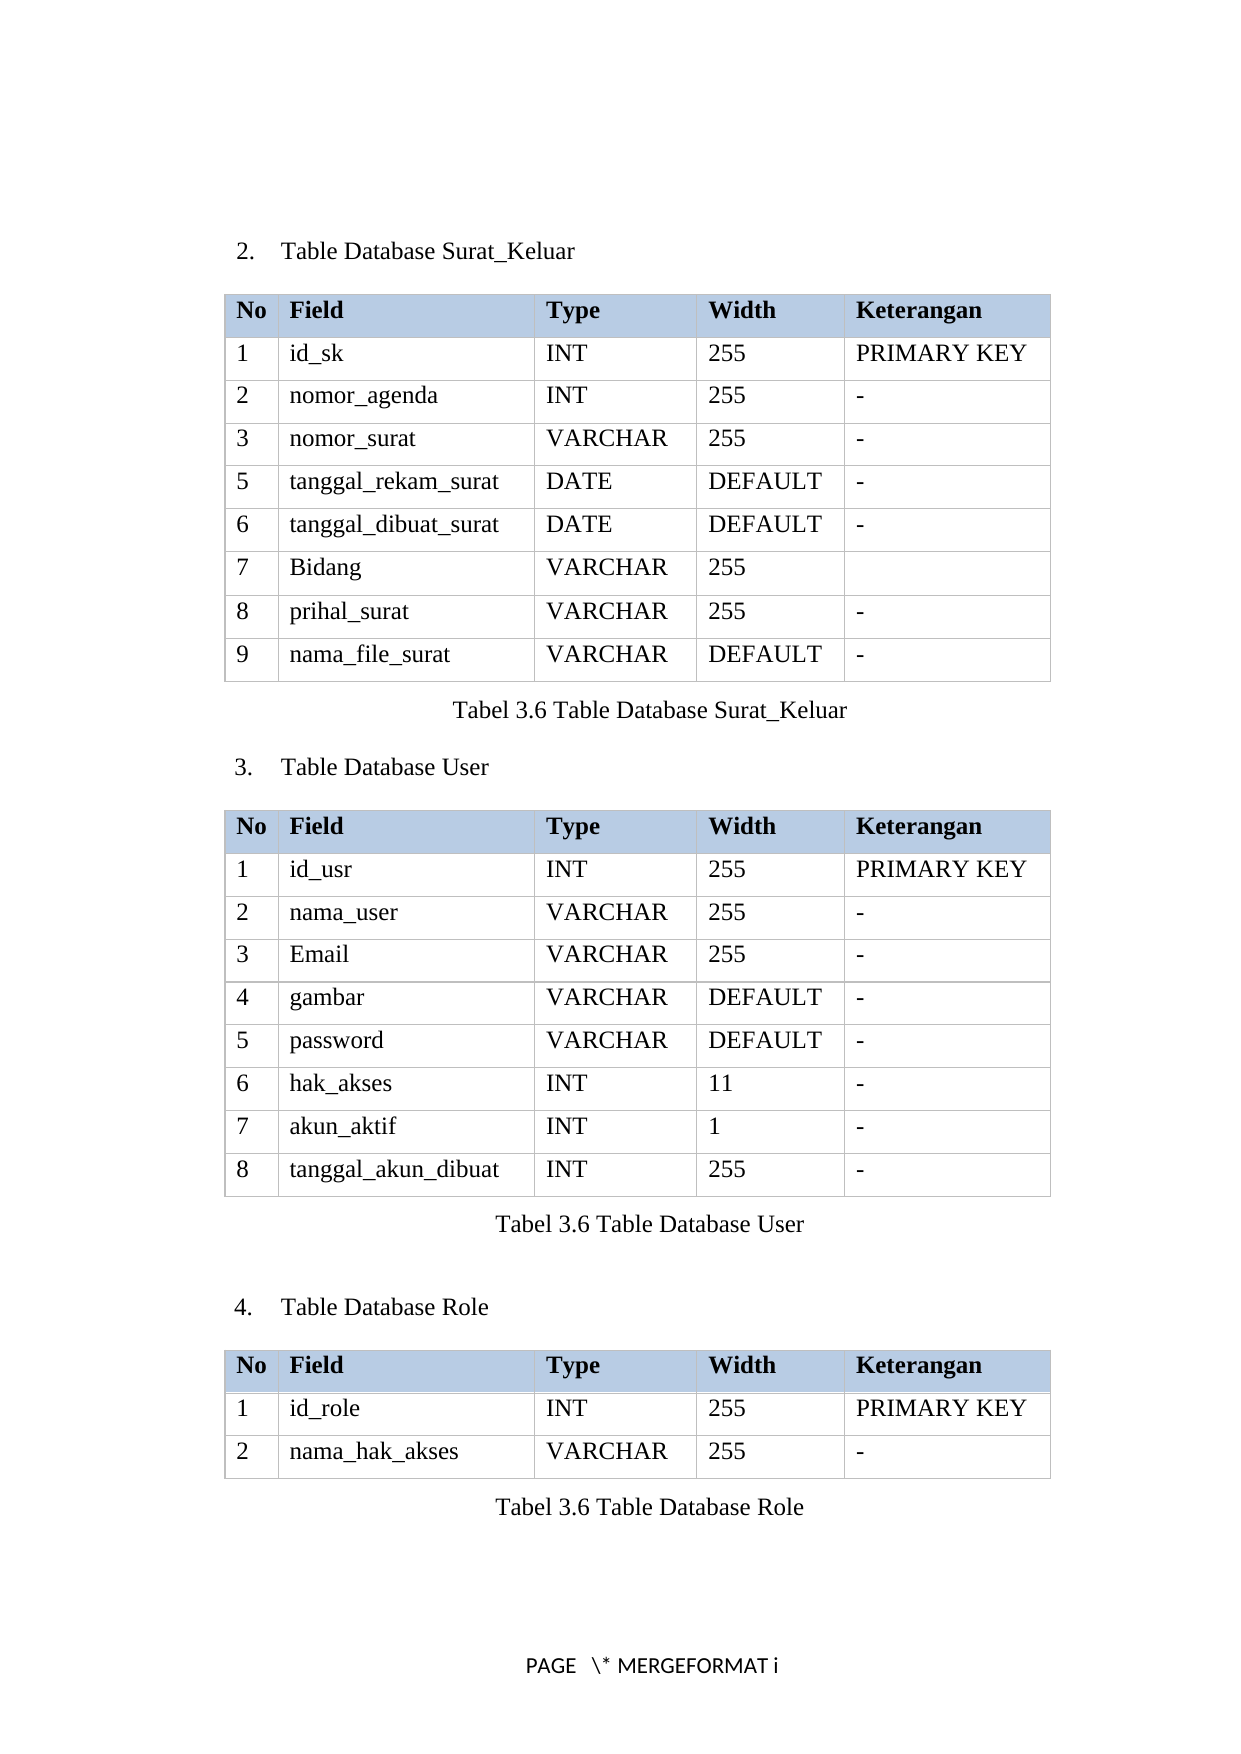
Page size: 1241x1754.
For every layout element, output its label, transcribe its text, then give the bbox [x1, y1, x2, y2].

table_cell VARCHAR [535, 639, 696, 681]
text Tabel 3.6 Table Database Surat_Keluar [236, 695, 1063, 723]
table_header Field [279, 1351, 534, 1392]
text Tabel 3.6 Table Database User [236, 1209, 1063, 1238]
table_cell 255 [697, 1394, 844, 1435]
table_cell DEFAULT [697, 466, 844, 508]
table_cell 255 [697, 552, 844, 595]
table_cell DEFAULT [697, 983, 844, 1024]
table_cell 3 [226, 424, 278, 465]
table_cell tanggal_dibuat_surat [279, 509, 534, 551]
table_cell DEFAULT [697, 509, 844, 551]
table_cell Bidang [279, 552, 534, 595]
table_cell VARCHAR [535, 1025, 696, 1067]
table_header Keterangan [845, 1351, 1050, 1392]
table_cell 6 [226, 1068, 278, 1110]
table_cell DEFAULT [697, 639, 844, 681]
table_cell VARCHAR [535, 596, 696, 638]
table_header No [226, 811, 278, 853]
table_cell - [845, 1068, 1050, 1110]
table_cell INT [535, 1068, 696, 1110]
table_cell id_sk [279, 338, 534, 379]
table_cell 11 [697, 1068, 844, 1110]
table_cell INT [535, 1111, 696, 1153]
table_cell tanggal_rekam_surat [279, 466, 534, 508]
table_cell 8 [226, 596, 278, 638]
table_cell nomor_surat [279, 424, 534, 465]
table_cell - [845, 1154, 1050, 1196]
table_cell DATE [535, 509, 696, 551]
table_cell - [845, 1025, 1050, 1067]
table_cell 255 [697, 854, 844, 896]
table_cell - [845, 596, 1050, 638]
table_cell 7 [226, 552, 278, 595]
table_cell id_role [279, 1394, 534, 1435]
table_header Keterangan [845, 295, 1050, 337]
table_cell PRIMARY KEY [845, 1394, 1050, 1435]
table_cell hak_akses [279, 1068, 534, 1110]
table_cell - [845, 897, 1050, 938]
table_cell id_usr [279, 854, 534, 896]
table_cell prihal_surat [279, 596, 534, 638]
table_header Type [535, 295, 696, 337]
table_cell 255 [697, 940, 844, 981]
table_cell 255 [697, 596, 844, 638]
table_header Width [697, 1351, 844, 1392]
table_cell PRIMARY KEY [845, 338, 1050, 379]
table_cell INT [535, 1154, 696, 1196]
table_header No [226, 1351, 278, 1392]
table_header Type [535, 811, 696, 853]
table_header Field [279, 295, 534, 337]
table_cell 2 [226, 1436, 278, 1478]
list Table Database Surat_Keluar [236, 236, 1063, 265]
table_cell nama_hak_akses [279, 1436, 534, 1478]
table_cell 7 [226, 1111, 278, 1153]
table_cell 255 [697, 424, 844, 465]
table_header No [226, 295, 278, 337]
table_cell 1 [697, 1111, 844, 1153]
table_cell [845, 552, 1050, 595]
table_header Width [697, 295, 844, 337]
table_cell INT [535, 854, 696, 896]
table_cell nomor_agenda [279, 381, 534, 422]
table_cell VARCHAR [535, 424, 696, 465]
table_cell akun_aktif [279, 1111, 534, 1153]
table_cell VARCHAR [535, 897, 696, 938]
table_cell VARCHAR [535, 940, 696, 981]
table_cell INT [535, 338, 696, 379]
table_cell 1 [226, 854, 278, 896]
table_cell 3 [226, 940, 278, 981]
table_cell INT [535, 381, 696, 422]
table_cell 2 [226, 897, 278, 938]
table_cell DATE [535, 466, 696, 508]
table_cell 1 [226, 1394, 278, 1435]
table_header Keterangan [845, 811, 1050, 853]
table_cell - [845, 424, 1050, 465]
table_cell - [845, 983, 1050, 1024]
table_cell - [845, 509, 1050, 551]
table_cell VARCHAR [535, 1436, 696, 1478]
table_cell nama_file_surat [279, 639, 534, 681]
table_cell 5 [226, 1025, 278, 1067]
table_header Width [697, 811, 844, 853]
table_cell - [845, 381, 1050, 422]
table_cell 4 [226, 983, 278, 1024]
table_header Type [535, 1351, 696, 1392]
table_header Field [279, 811, 534, 853]
table_cell - [845, 466, 1050, 508]
list Table Database User [234, 752, 1063, 781]
table_cell 255 [697, 1154, 844, 1196]
table_cell 1 [226, 338, 278, 379]
table_cell PRIMARY KEY [845, 854, 1050, 896]
table_cell Email [279, 940, 534, 981]
table_cell - [845, 940, 1050, 981]
list Table Database Role [234, 1292, 1063, 1321]
table_cell - [845, 1436, 1050, 1478]
table_cell 9 [226, 639, 278, 681]
table_cell VARCHAR [535, 983, 696, 1024]
table_cell 255 [697, 897, 844, 938]
table_cell 255 [697, 338, 844, 379]
table_cell 255 [697, 1436, 844, 1478]
table_cell 5 [226, 466, 278, 508]
table_cell 6 [226, 509, 278, 551]
table_cell - [845, 639, 1050, 681]
table_cell password [279, 1025, 534, 1067]
text Tabel 3.6 Table Database Role [236, 1492, 1063, 1521]
table_cell 2 [226, 381, 278, 422]
table_cell 8 [226, 1154, 278, 1196]
table_cell tanggal_akun_dibuat [279, 1154, 534, 1196]
table_cell VARCHAR [535, 552, 696, 595]
table_cell gambar [279, 983, 534, 1024]
table_cell - [845, 1111, 1050, 1153]
table_cell INT [535, 1394, 696, 1435]
table_cell DEFAULT [697, 1025, 844, 1067]
table_cell 255 [697, 381, 844, 422]
table_cell nama_user [279, 897, 534, 938]
